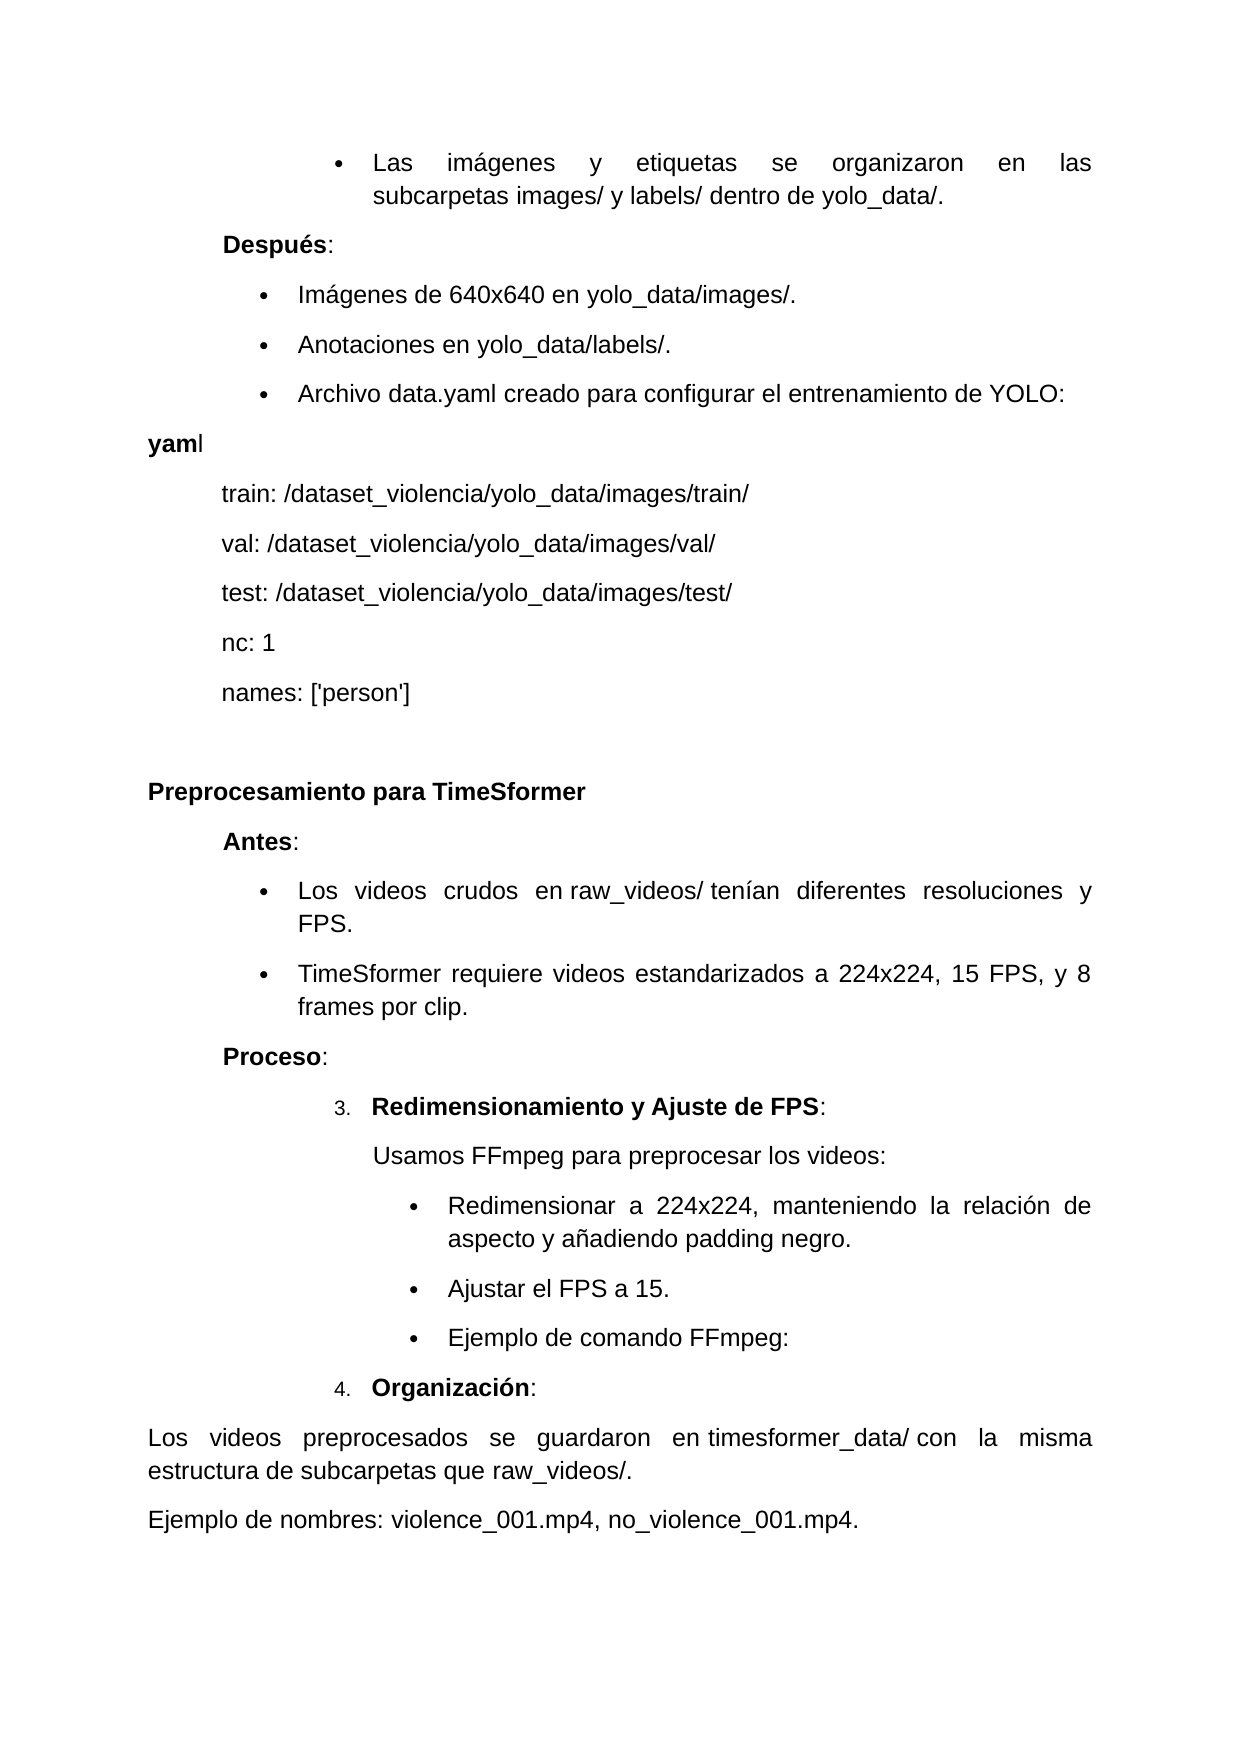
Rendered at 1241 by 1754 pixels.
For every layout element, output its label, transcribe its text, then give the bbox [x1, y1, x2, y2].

list Redimensionamiento y Ajuste de FPS: [334, 1091, 1092, 1120]
text Proceso: [223, 1042, 1092, 1071]
list Los videos crudos en raw_videos/ tenían diferentes resoluciones y FPS. [260, 876, 1092, 938]
list Redimensionar a 224x224, manteniendo la relación de aspecto y añadiendo padding negro. [410, 1191, 1092, 1253]
text Antes: [223, 827, 1092, 855]
text test: /dataset_violencia/yolo_data/images/test/ [221, 578, 1092, 607]
list Archivo data.yaml creado para configurar el entrenamiento de YOLO: [260, 379, 1092, 408]
list Anotaciones en yolo_data/labels/. [260, 330, 1092, 358]
text Usamos FFmpeg para preprocesar los videos: [373, 1141, 1092, 1170]
text Preprocesamiento para TimeSformer [148, 777, 1092, 806]
text nc: 1 [221, 628, 1092, 657]
text Ejemplo de nombres: violence_001.mp4, no_violence_001.mp4. [148, 1505, 1092, 1534]
list Imágenes de 640x640 en yolo_data/images/. [260, 280, 1092, 309]
text Los videos preprocesados se guardaron en timesformer_data/ con la misma estructura de subcarpetas que raw_videos/. [148, 1423, 1092, 1484]
list Ejemplo de comando FFmpeg: [410, 1323, 1092, 1352]
text yaml [148, 429, 1092, 458]
text Después: [223, 230, 1092, 259]
list Organización: [334, 1373, 1092, 1402]
text train: /dataset_violencia/yolo_data/images/train/ [221, 479, 1092, 508]
text val: /dataset_violencia/yolo_data/images/val/ [221, 528, 1092, 557]
text names: ['person'] [221, 678, 1092, 706]
list Las imágenes y etiquetas se organizaron en las subcarpetas images/ y labels/ dentro de yolo_data/. [335, 148, 1092, 209]
list TimeSformer requiere videos estandarizados a 224x224, 15 FPS, y 8 frames por clip. [260, 959, 1092, 1021]
list Ajustar el FPS a 15. [410, 1273, 1092, 1302]
